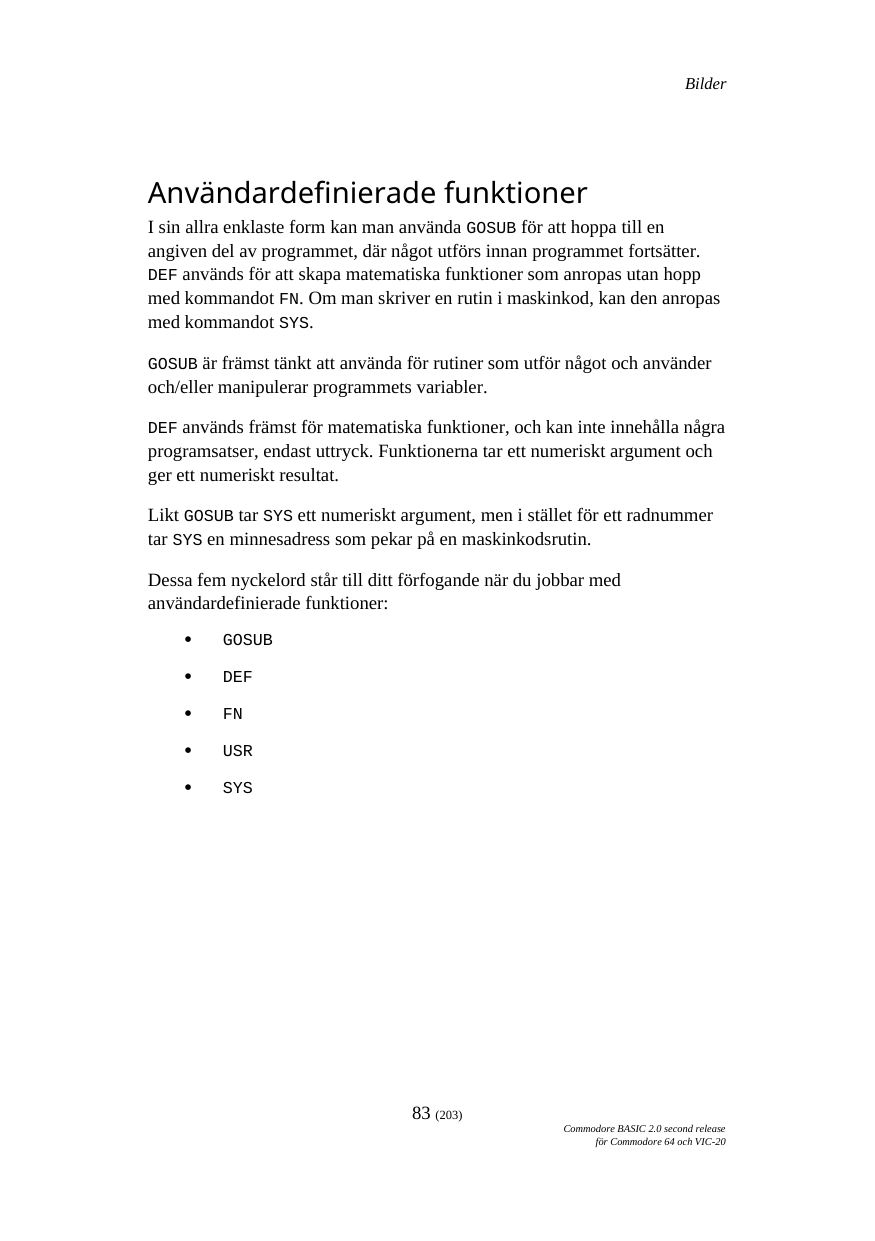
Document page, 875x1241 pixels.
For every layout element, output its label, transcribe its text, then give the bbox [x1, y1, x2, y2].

text Dessa fem nyckelord står till ditt förfogande när du jobbar med användardefinierade funktioner: [148, 569, 726, 613]
list USR [185, 743, 726, 762]
list FN [185, 706, 726, 724]
list SYS [185, 780, 726, 798]
subtitle Användardefinierade funktioner [148, 173, 726, 212]
text GOSUB är främst tänkt att använda för rutiner som utför något och använder och/eller manipulerar programmets variabler. [148, 352, 726, 398]
text DEF används främst för matematiska funktioner, och kan inte innehålla några programsatser, endast uttryck. Funktionerna tar ett numeriskt argument och ger ett numeriskt resultat. [148, 416, 726, 485]
text I sin allra enklaste form kan man använda GOSUB för att hoppa till en angiven del av programmet, där något utförs innan programmet fortsätter. DEF används för att skapa matematiska funktioner som anropas utan hopp med kommandot FN. Om man skriver en rutin i maskinkod, kan den anropas med kommandot SYS. [148, 216, 726, 334]
list GOSUB [185, 632, 726, 651]
list DEF [185, 669, 726, 688]
text Likt GOSUB tar SYS ett numeriskt argument, men i stället för ett radnummer tar SYS en minnesadress som pekar på en maskinkodsrutin. [148, 503, 726, 550]
